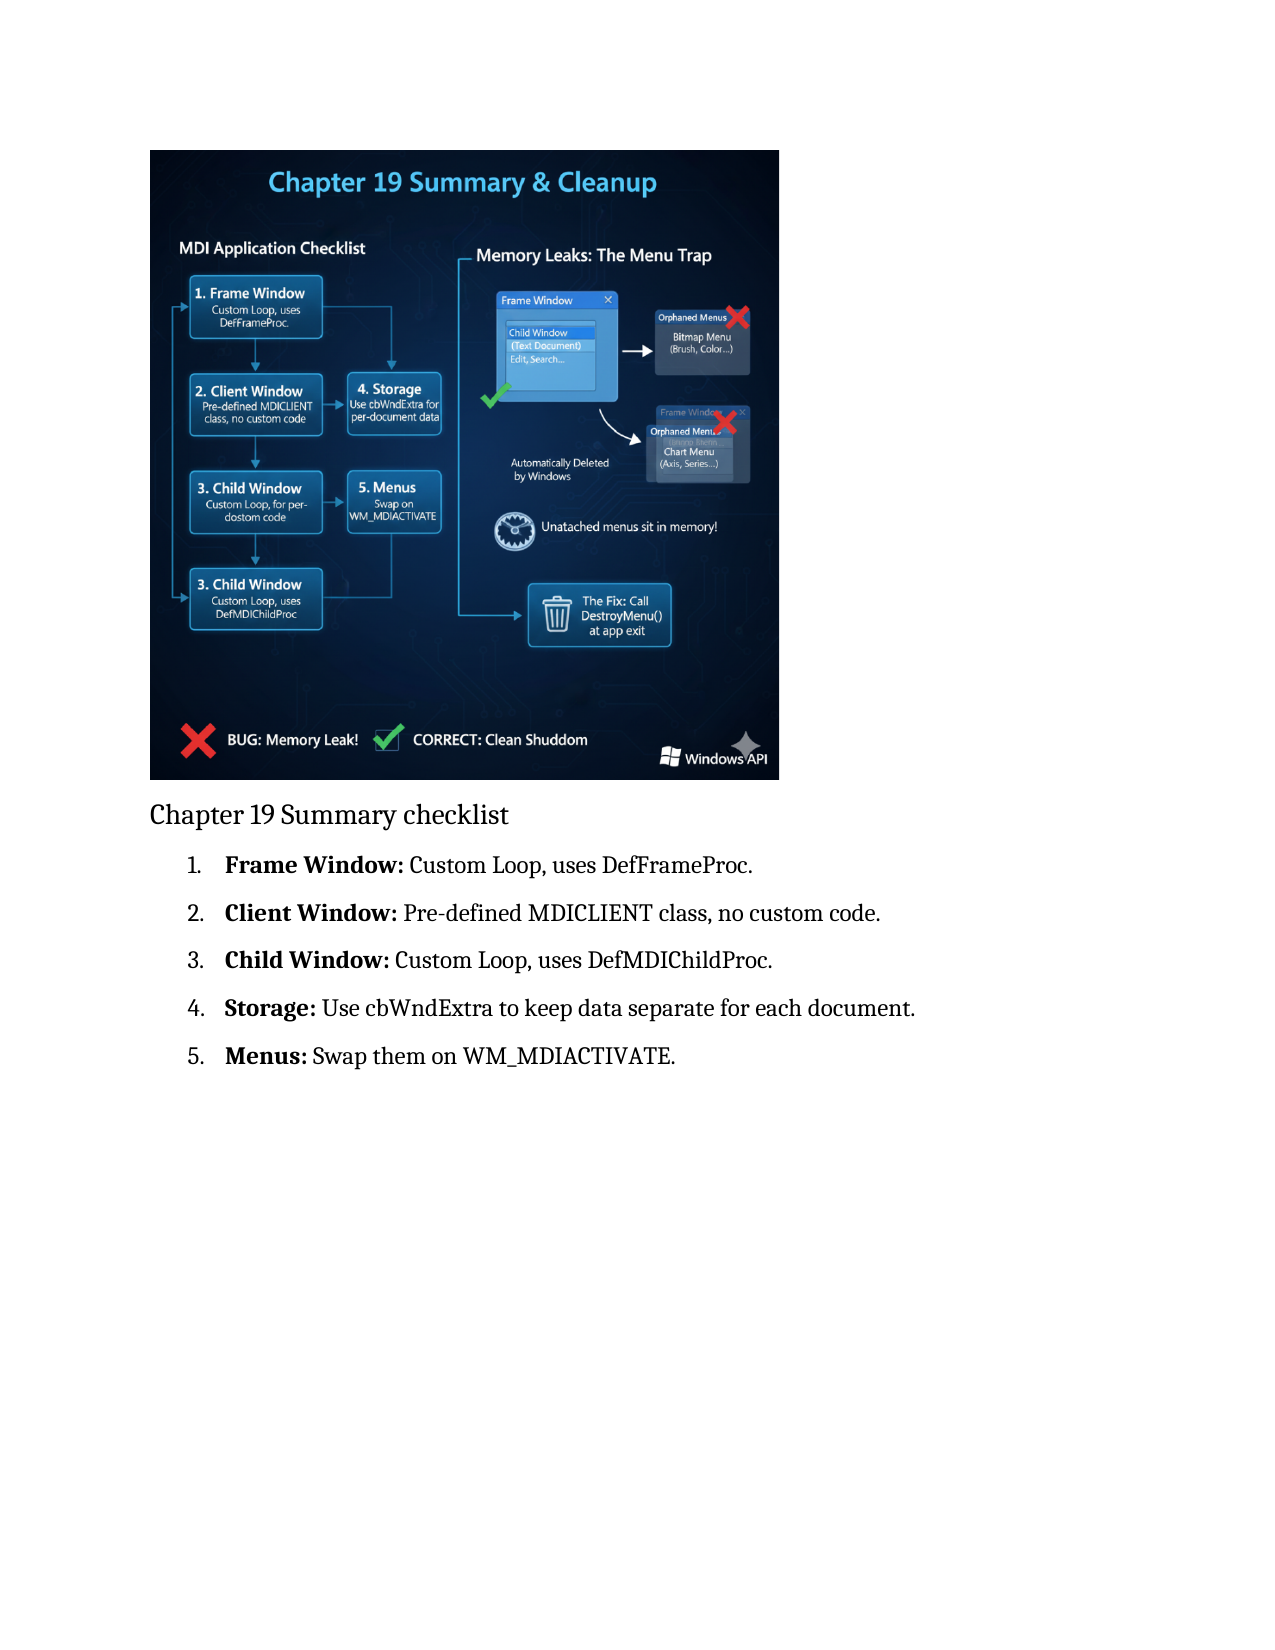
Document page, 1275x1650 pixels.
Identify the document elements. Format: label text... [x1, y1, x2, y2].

list Storage: Use cbWndExtra to keep data separate for each document. [187, 994, 1125, 1023]
text Chapter 19 Summary checklist [150, 798, 1125, 832]
list Client Window: Pre-defined MDICLIENT class, no custom code. [187, 899, 1125, 927]
picture [150, 150, 780, 780]
list Child Window: Custom Loop, uses DefMDIChildProc. [187, 946, 1125, 975]
list Menus: Swap them on WM_MDIACTIVATE. [187, 1042, 1125, 1071]
list Frame Window: Custom Loop, uses DefFrameProc. [187, 851, 1125, 880]
